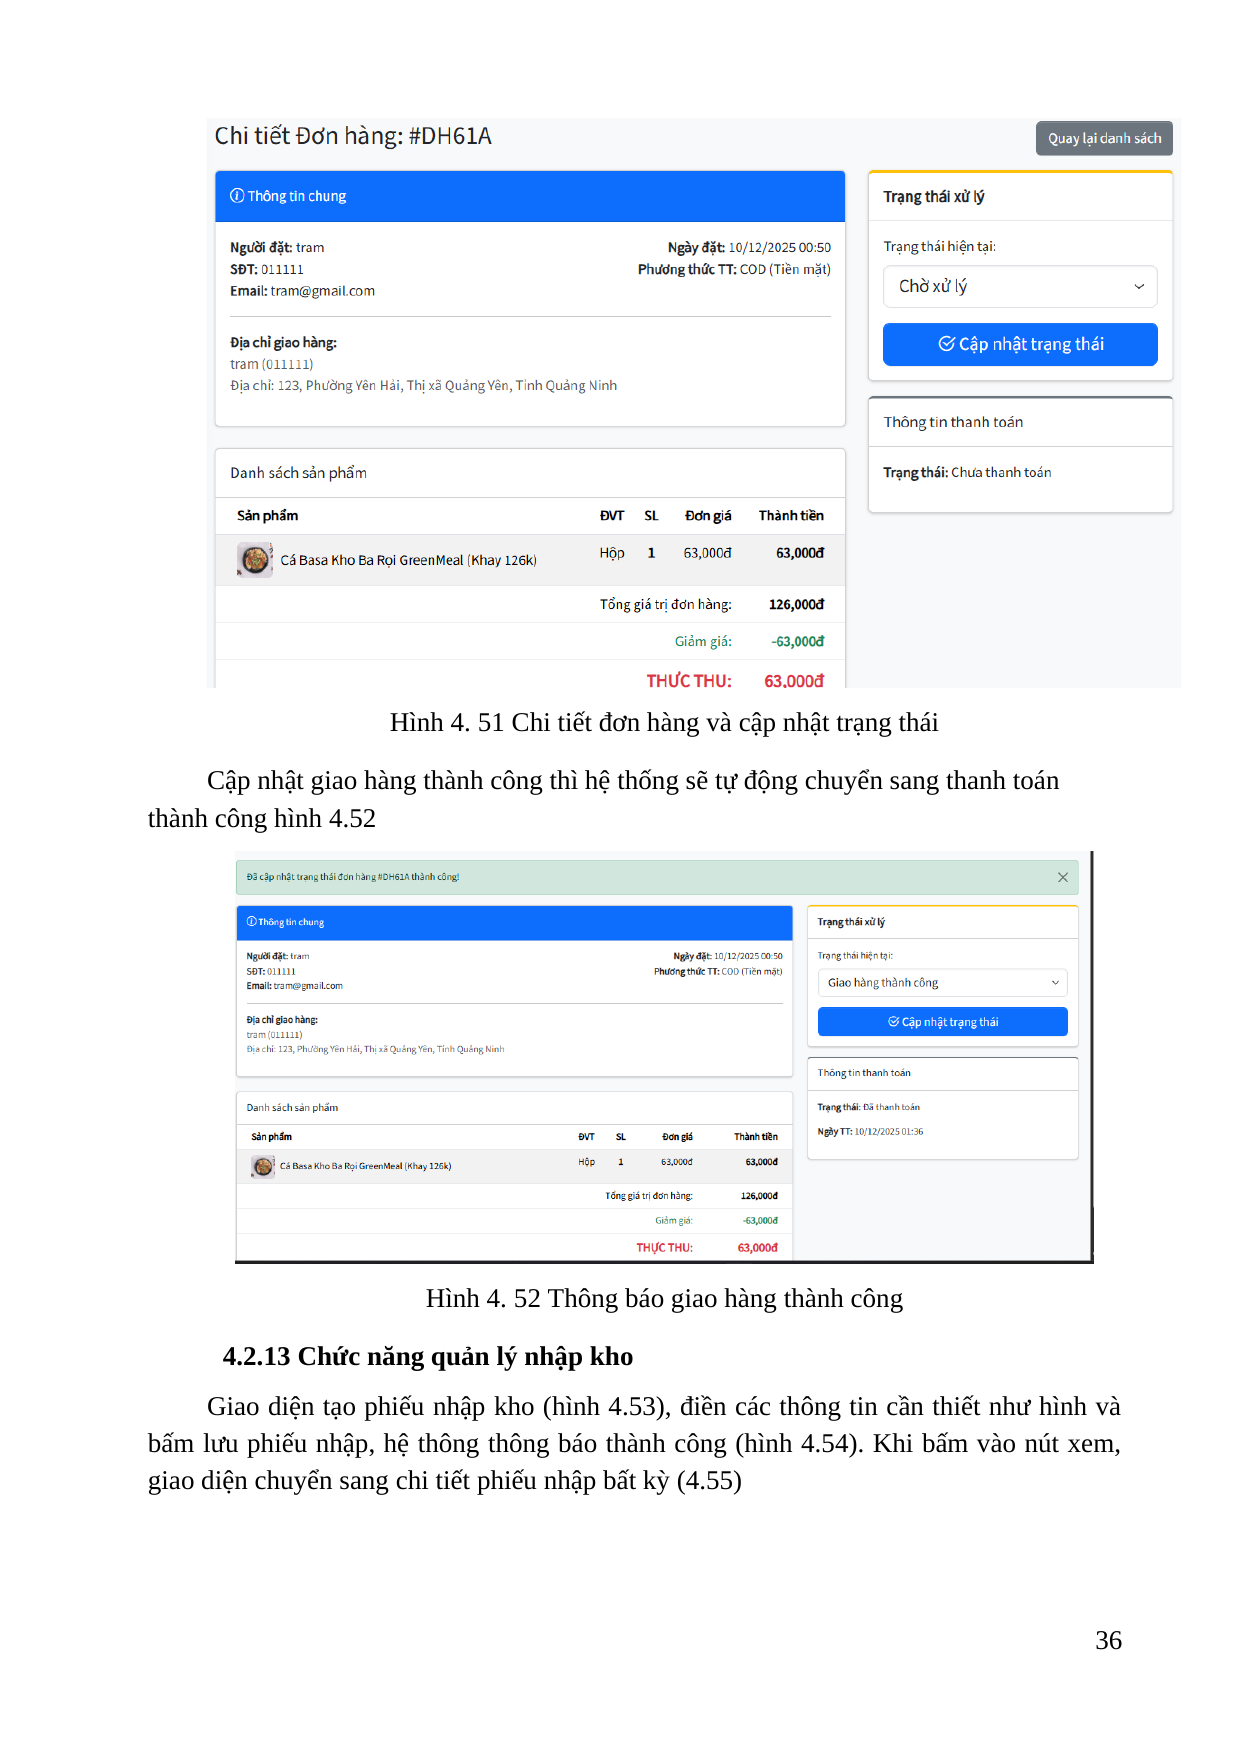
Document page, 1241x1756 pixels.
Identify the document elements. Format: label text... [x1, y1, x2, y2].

text Hình 4. 51 Chi tiết đơn hàng và cập nhật trạng thái [148, 706, 1122, 737]
text Hình 4. 52 Thông báo giao hàng thành công [148, 1282, 1122, 1313]
subtitle Chức năng quản lý nhập kho [223, 1340, 1122, 1371]
picture [206, 118, 1182, 688]
text Cập nhật giao hàng thành công thì hệ thống sẽ tự động chuyển sang thanh toán thành công hình 4.52 [148, 764, 1122, 833]
text Giao diện tạo phiếu nhập kho (hình 4.53), điền các thông tin cần thiết như hình và bấm lưu phiếu nhập, hệ thông thông báo thành công (hình 4.54). Khi bấm vào nút xem, giao diện chuyển sang chi tiết phiếu nhập bất kỳ (4.55) [148, 1390, 1122, 1496]
picture [235, 851, 1094, 1264]
